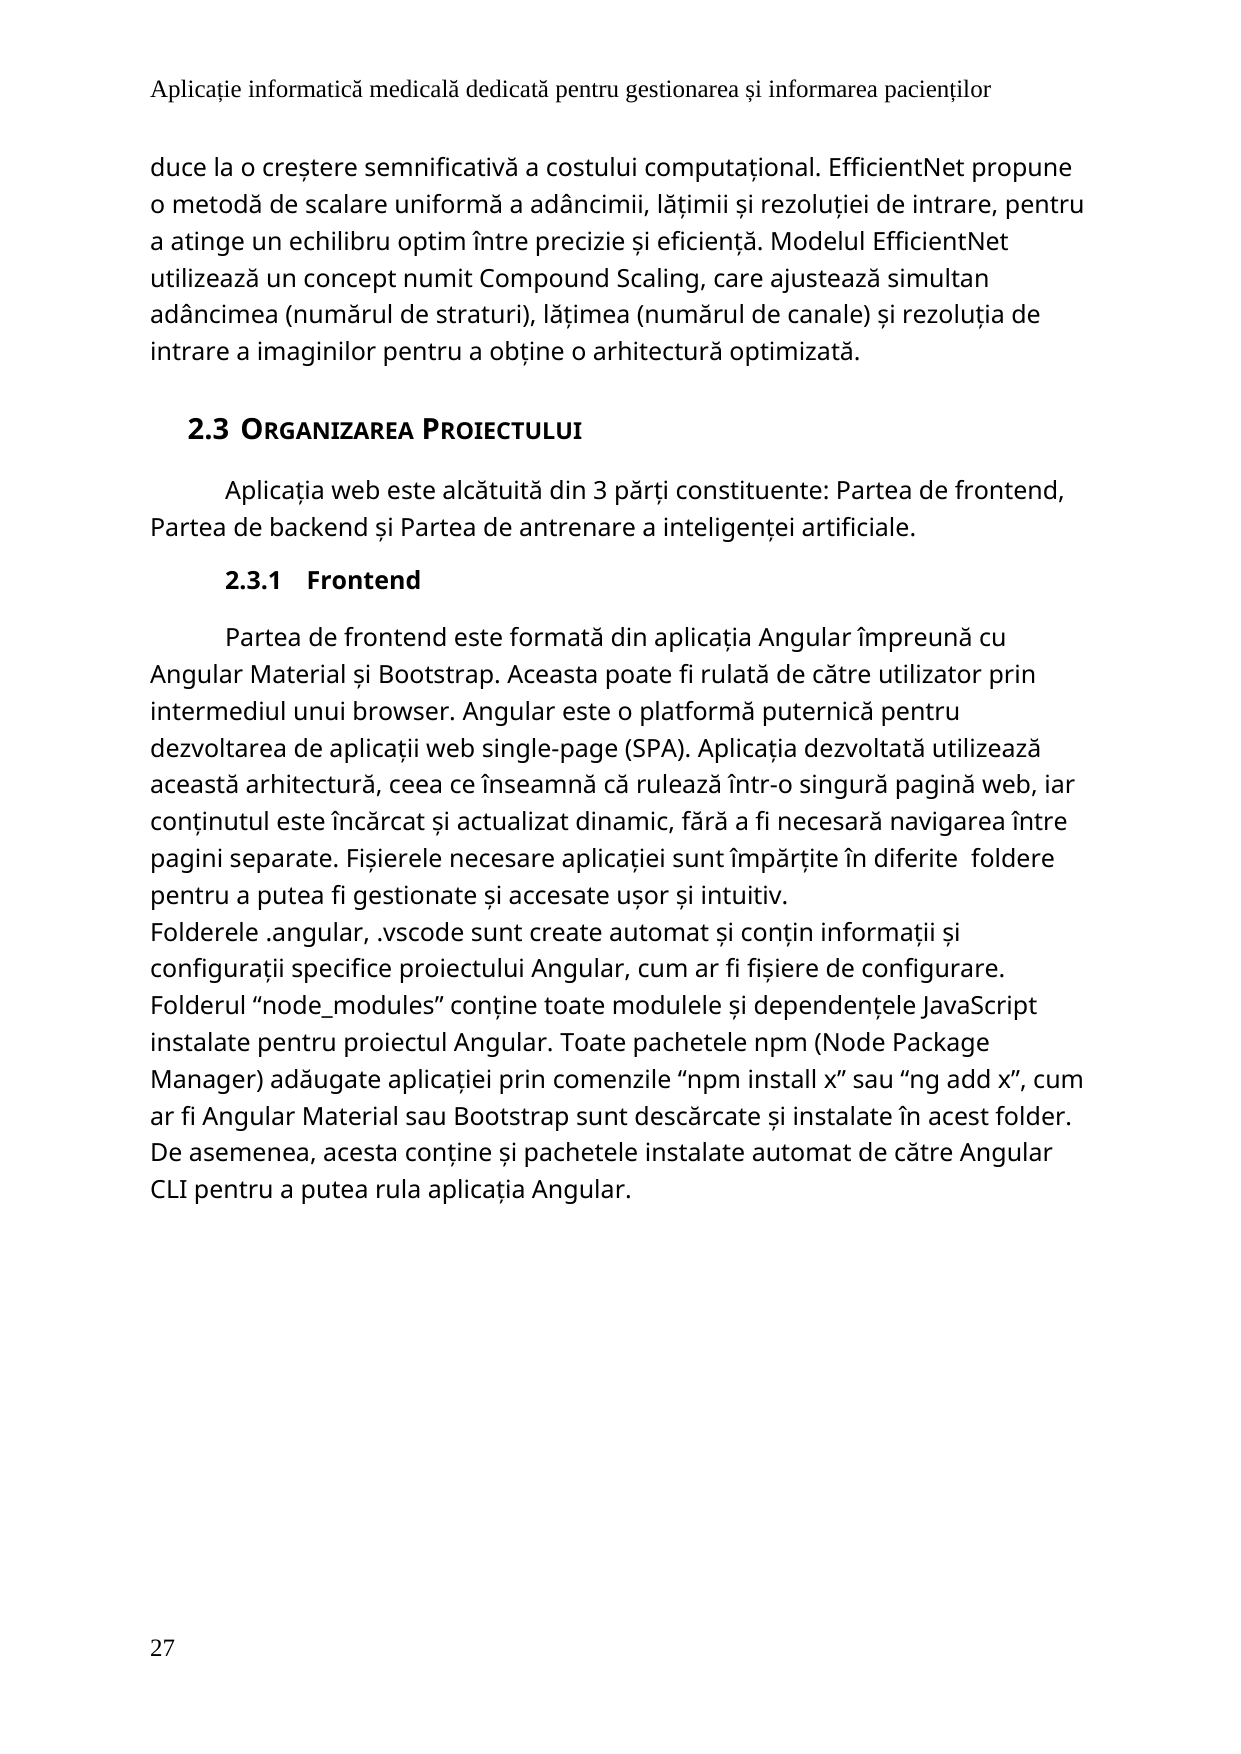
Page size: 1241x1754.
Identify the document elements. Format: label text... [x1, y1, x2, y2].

subtitle Organizarea Proiectului [187, 408, 1090, 448]
text Aplicația web este alcătuită din 3 părți constituente: Partea de frontend, Partea de backend și Partea de antrenare a inteligenței artificiale. [150, 472, 1090, 543]
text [150, 150, 1090, 368]
subtitle Frontend [225, 563, 1090, 597]
text Partea de frontend este formată din aplicația Angular împreună cu Angular Material și Bootstrap. Aceasta poate fi rulată de către utilizator prin intermediul unui browser. Angular este o platformă puternică pentru dezvoltarea de aplicații web single-page (SPA). Aplicația dezvoltată utilizează această arhitectură, ceea ce înseamnă că rulează într-o singură pagină web, iar conținutul este încărcat și actualizat dinamic, fără a fi necesară navigarea între pagini separate. Fișierele necesare aplicației sunt împărțite în diferite foldere pentru a putea fi gestionate și accesate ușor și intuitiv. Folderele .angular, .vscode sunt create automat și conțin informații și configurații specifice proiectului Angular, cum ar fi fișiere de configurare. Folderul “node_modules” conține toate modulele și dependențele JavaScript instalate pentru proiectul Angular. Toate pachetele npm (Node Package Manager) adăugate aplicației prin comenzile “npm install x” sau “ng add x”, cum ar fi Angular Material sau Bootstrap sunt descărcate și instalate în acest folder. De asemenea, acesta conține și pachetele instalate automat de către Angular CLI pentru a putea rula aplicația Angular. [150, 620, 1090, 1206]
